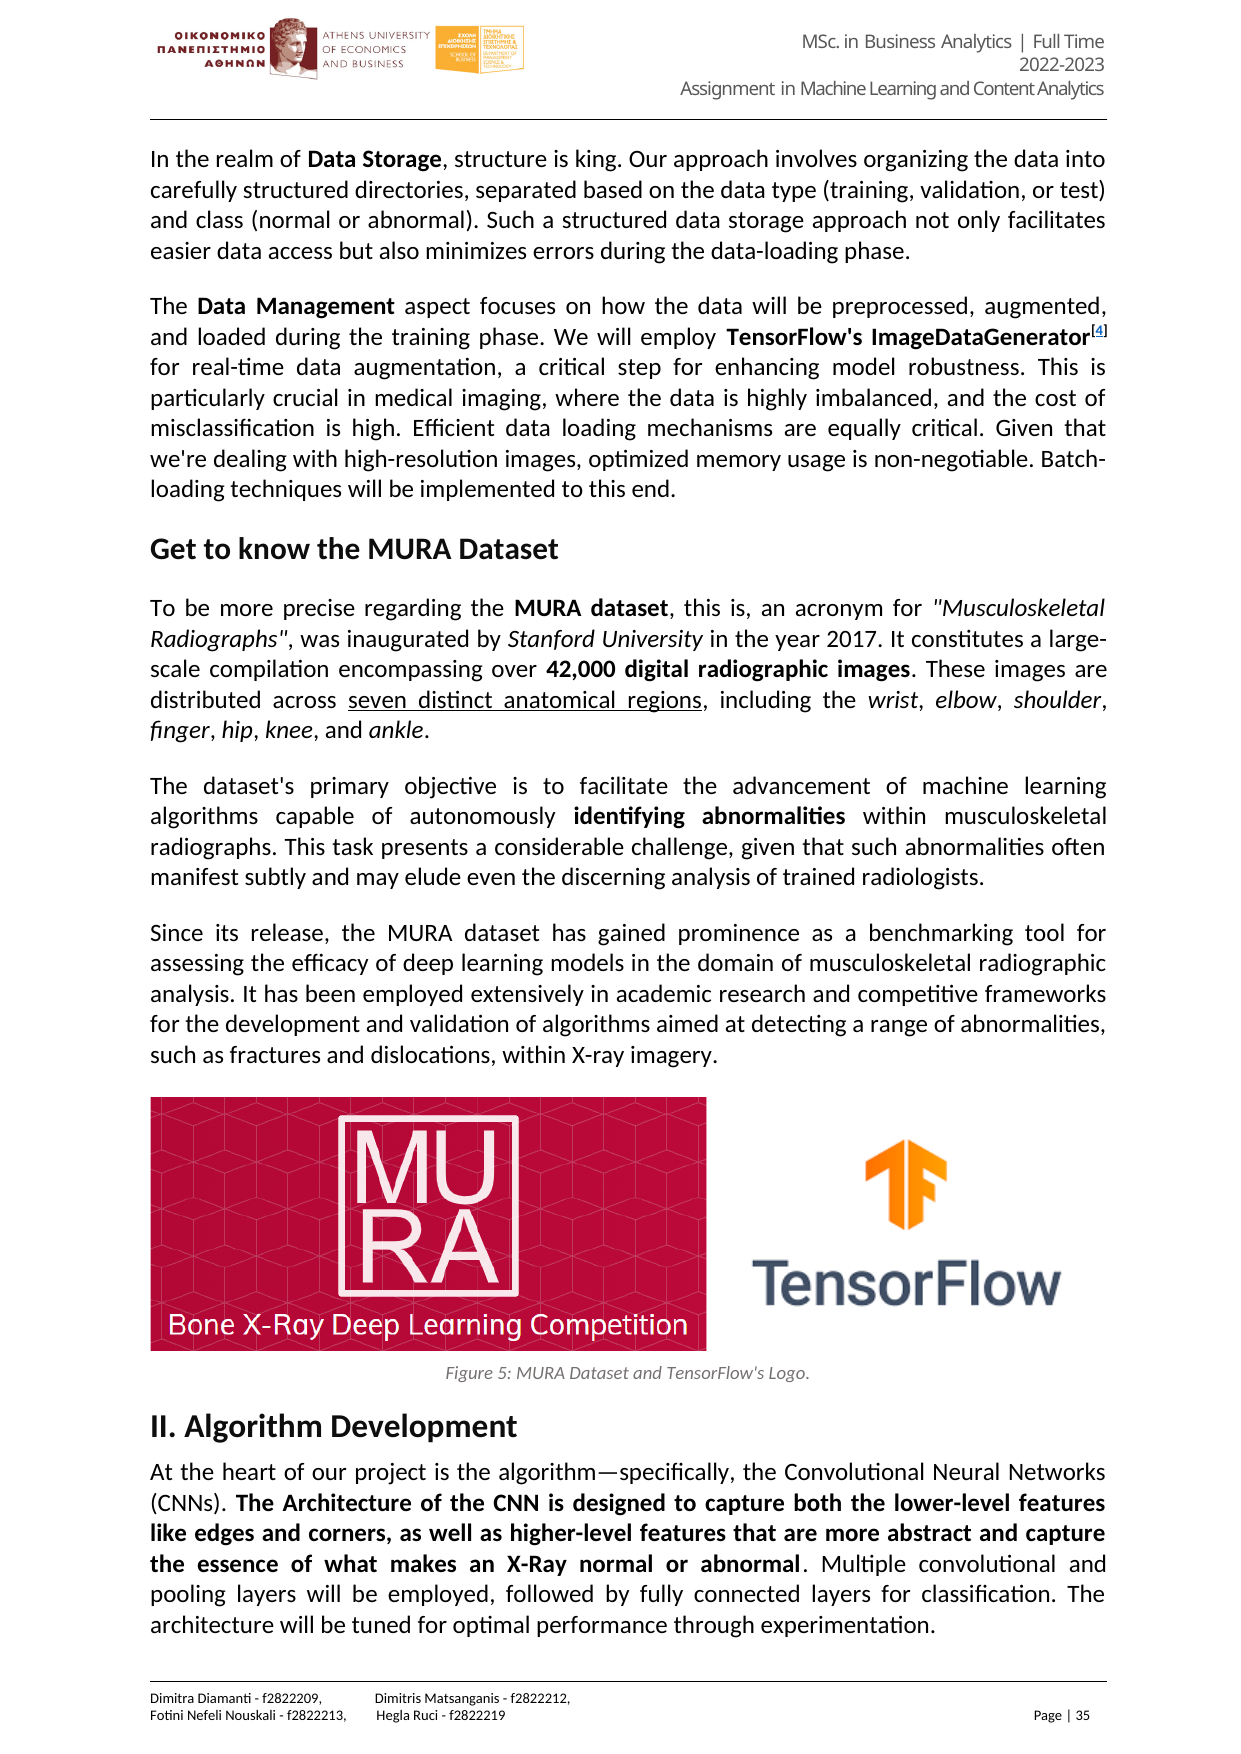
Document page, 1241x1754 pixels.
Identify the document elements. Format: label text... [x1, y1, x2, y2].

subtitle II. Algorithm Development [150, 1405, 1095, 1446]
subtitle Get to know the MURA Dataset [150, 529, 1107, 567]
text Figure 5: MURA Dataset and TensorFlow's Logo. [150, 1361, 1107, 1384]
text In the realm of Data Storage, structure is king. Our approach involves organizing the data into carefully structured directories, separated based on the data type (training, validation, or test) and class (normal or abnormal). Such a structured data storage approach not only facilitates easier data access but also minimizes errors during the data-loading phase. [150, 143, 1107, 265]
text The dataset's primary objective is to facilitate the advancement of machine learning algorithms capable of autonomously identifying abnormalities within musculoskeletal radiographs. This task presents a considerable challenge, given that such abnormalities often manifest subtly and may elude even the discerning analysis of trained radiologists. [150, 770, 1107, 892]
picture [150, 1094, 1107, 1351]
text The Data Management aspect focuses on how the data will be preprocessed, augmented, and loaded during the training phase. We will employ TensorFlow's ImageDataGenerator[4] for real-time data augmentation, a critical step for enhancing model robustness. This is particularly crucial in medical imaging, where the data is highly imbalanced, and the cost of misclassification is high. Efficient data loading mechanisms are equally critical. Given that we're dealing with high-resolution images, optimized memory usage is non-negotiable. Batch-loading techniques will be implemented to this end. [150, 290, 1107, 504]
text Since its release, the MURA dataset has gained prominence as a benchmarking tool for assessing the efficacy of deep learning models in the domain of musculoskeletal radiographic analysis. It has been employed extensively in academic research and competitive frameworks for the development and validation of algorithms aimed at detecting a range of abnormalities, such as fractures and dislocations, within X-ray imagery. [150, 917, 1107, 1069]
picture [151, 17, 526, 82]
text At the heart of our project is the algorithm—specifically, the Convolutional Neural Networks (CNNs). The Architecture of the CNN is designed to capture both the lower-level features like edges and corners, as well as higher-level features that are more abstract and capture the essence of what makes an X-Ray normal or abnormal. Multiple convolutional and pooling layers will be employed, followed by fully connected layers for classification. The architecture will be tuned for optimal performance through experimentation. [150, 1456, 1107, 1639]
text To be more precise regarding the MURA dataset, this is, an acronym for "Musculoskeletal Radiographs", was inaugurated by Stanford University in the year 2017. It constitutes a large-scale compilation encompassing over 42,000 digital radiographic images. These images are distributed across seven distinct anatomical regions, including the wrist, elbow, shoulder, finger, hip, knee, and ankle. [150, 592, 1107, 745]
